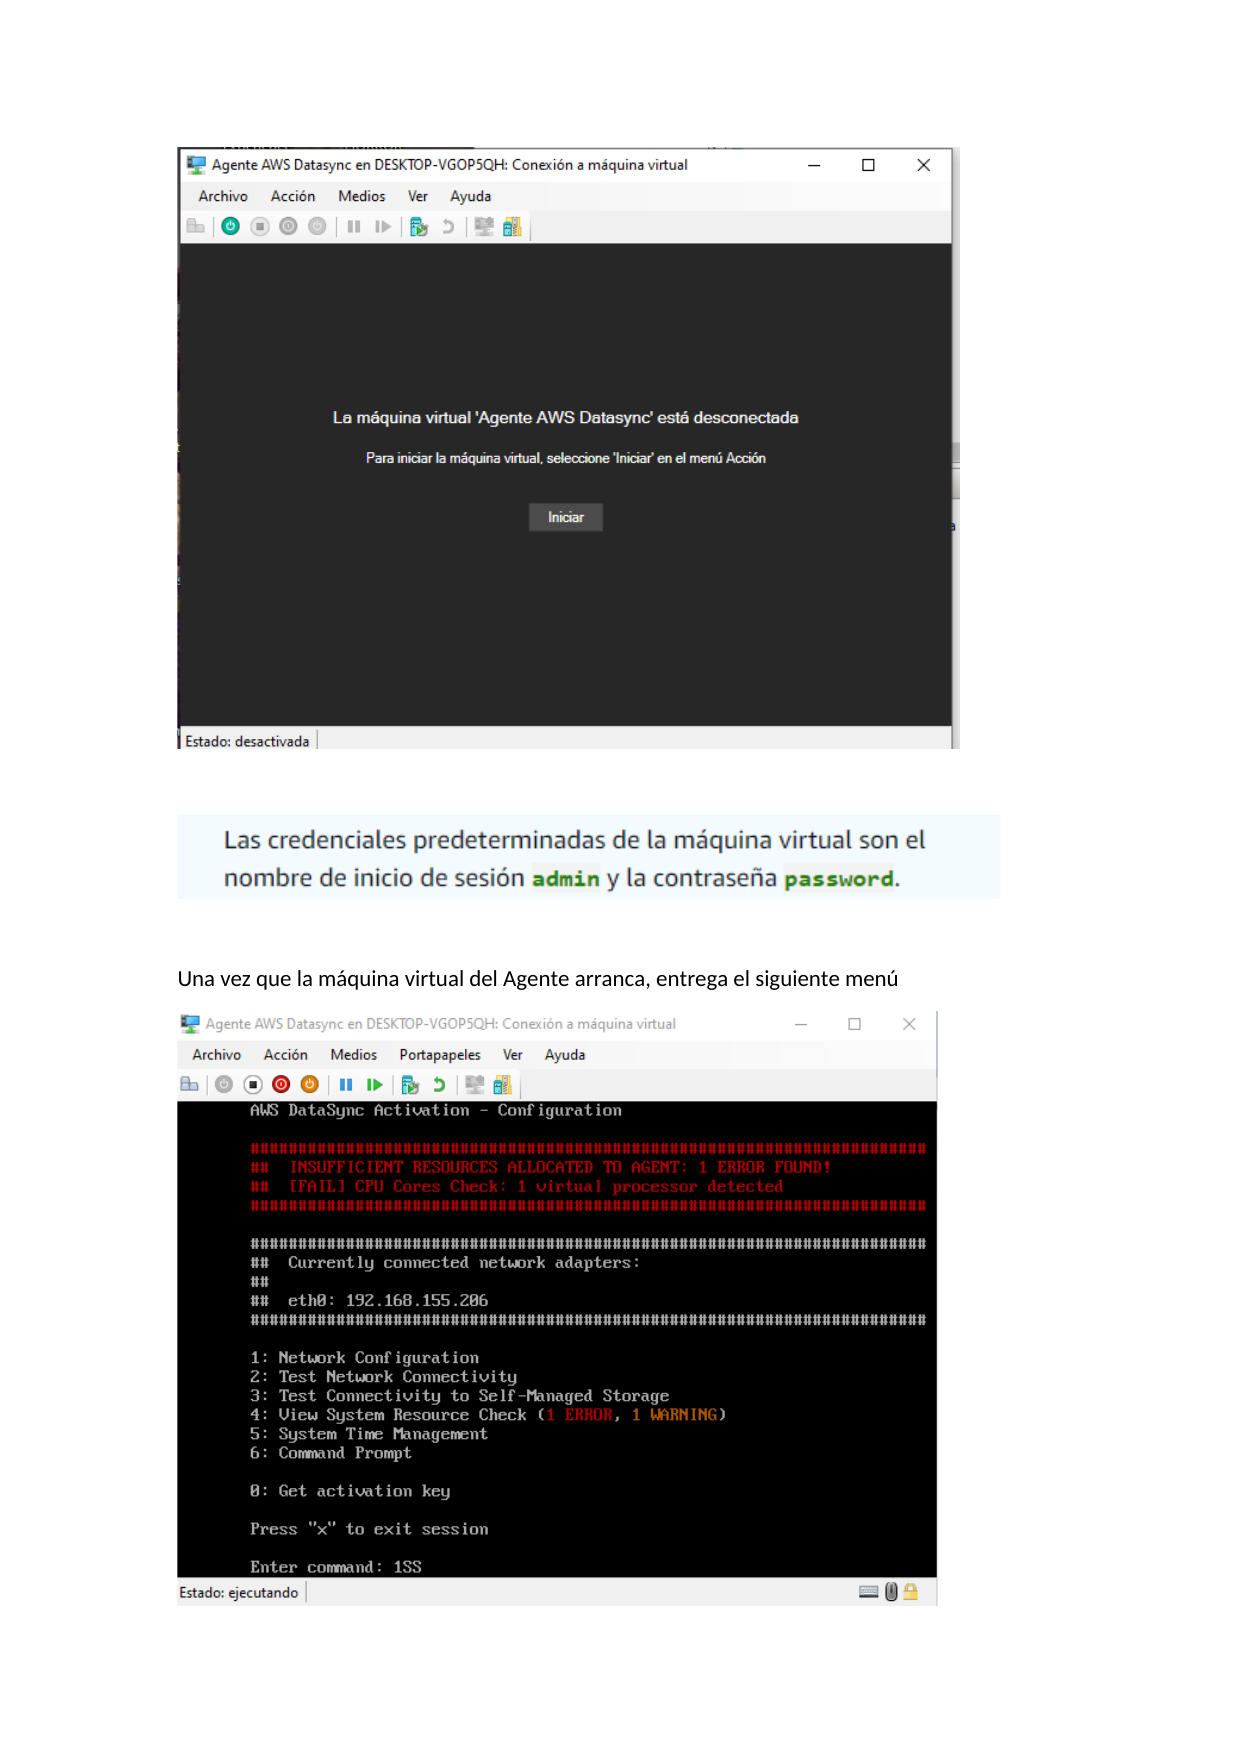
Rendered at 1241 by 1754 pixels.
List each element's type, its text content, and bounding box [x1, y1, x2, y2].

text Una vez que la máquina virtual del Agente arranca, entrega el siguiente menú [177, 964, 1063, 992]
picture [177, 1011, 938, 1606]
picture [177, 814, 1001, 899]
picture [177, 147, 960, 749]
